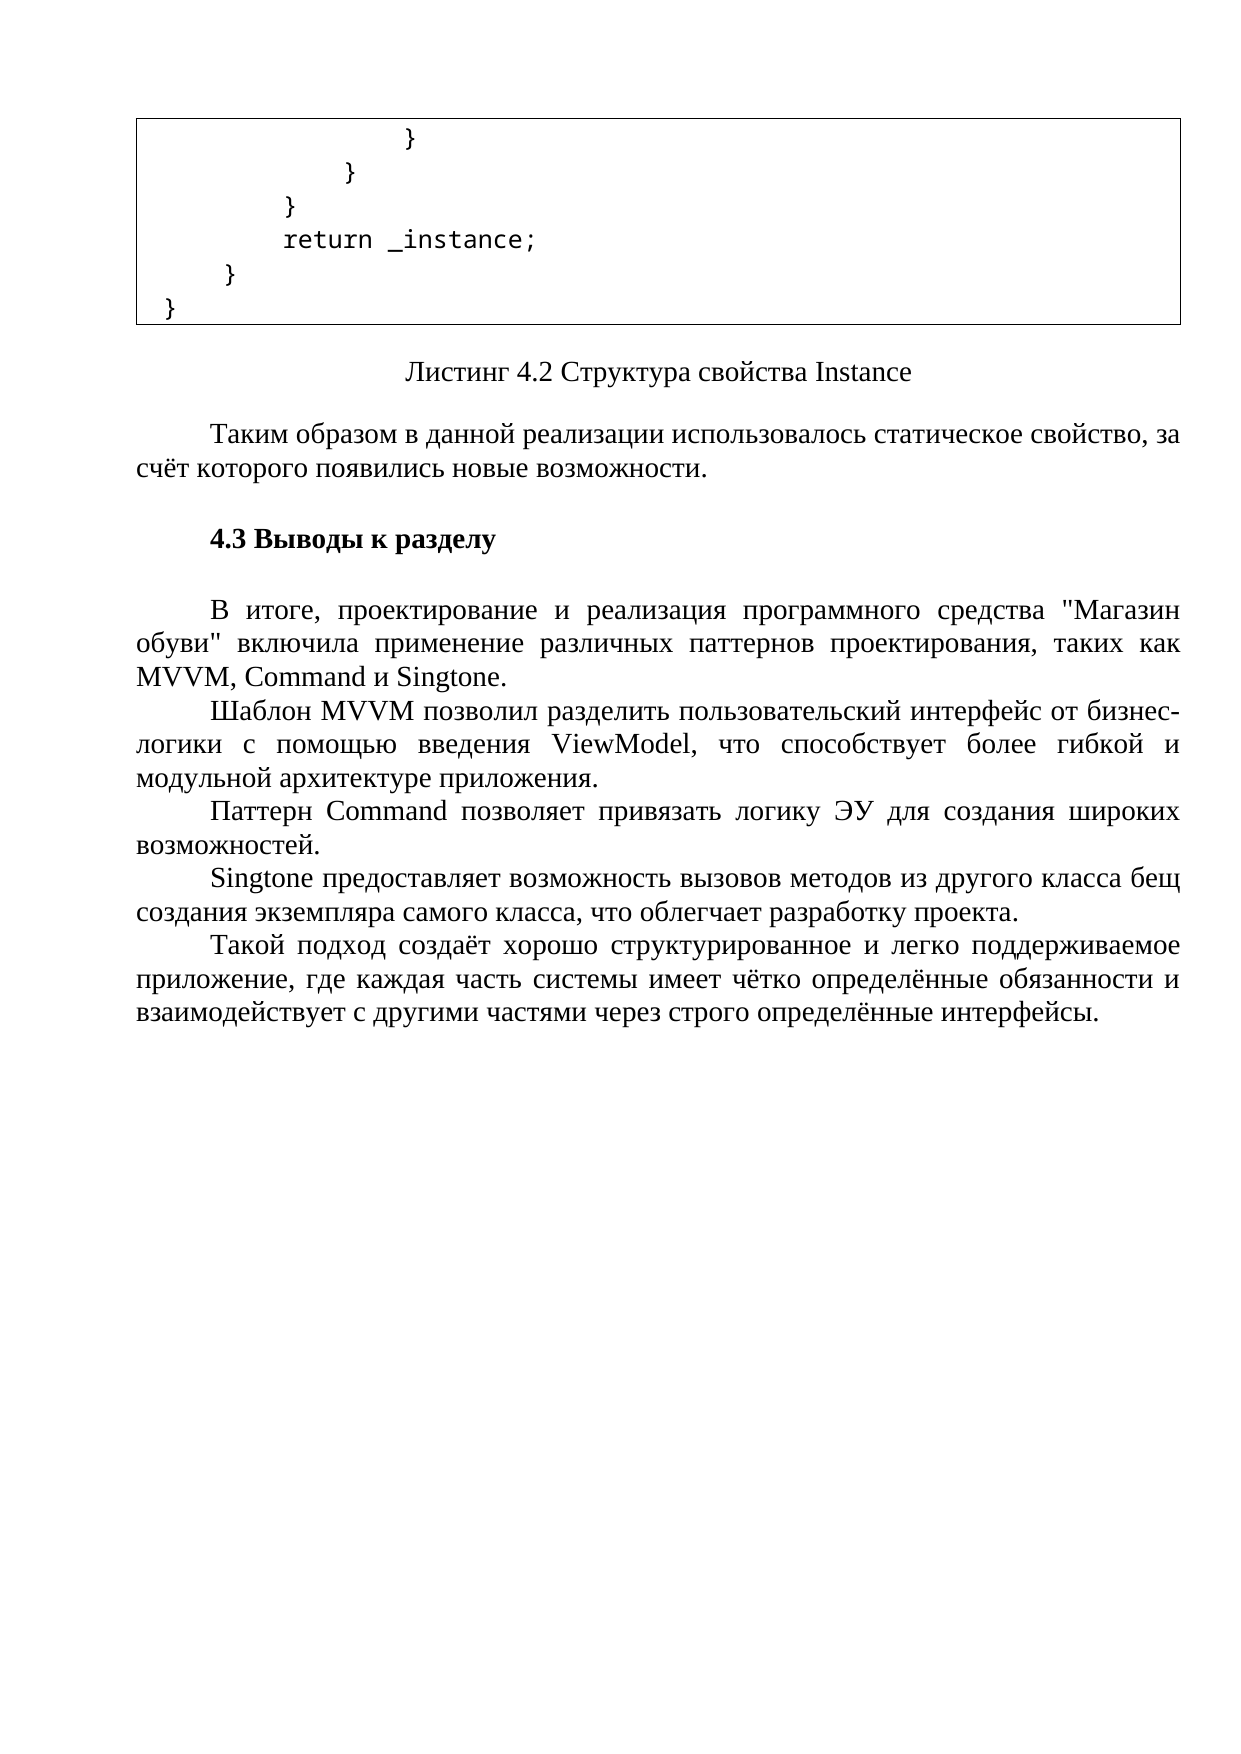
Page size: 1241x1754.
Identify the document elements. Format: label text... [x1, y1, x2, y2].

text 4.3 Выводы к разделу [136, 521, 1181, 554]
text Паттерн Command позволяет привязать логику ЭУ для создания широких возможностей. [136, 793, 1181, 860]
text Singtone предоставляет возможность вызовов методов из другого класса бещ создания экземпляра самого класса, что облегчает разработку проекта. [136, 860, 1181, 927]
text Листинг 4.2 Структура свойства Instance [136, 354, 1181, 387]
text В итоге, проектирование и реализация программного средства "Магазин обуви" включила применение различных паттернов проектирования, таких как MVVM, Command и Singtone. [136, 592, 1181, 693]
text Такой подход создаёт хорошо структурированное и легко поддерживаемое приложение, где каждая часть системы имеет чётко определённые обязанности и взаимодействует с другими частями через строго определённые интерфейсы. [136, 927, 1181, 1028]
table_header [137, 119, 1180, 323]
text Шаблон MVVM позволил разделить пользовательский интерфейс от бизнес-логики с помощью введения ViewModel, что способствует более гибкой и модульной архитектуре приложения. [136, 693, 1181, 793]
text Таким образом в данной реализации использовалось статическое свойство, за счёт которого появились новые возможности. [136, 416, 1181, 483]
